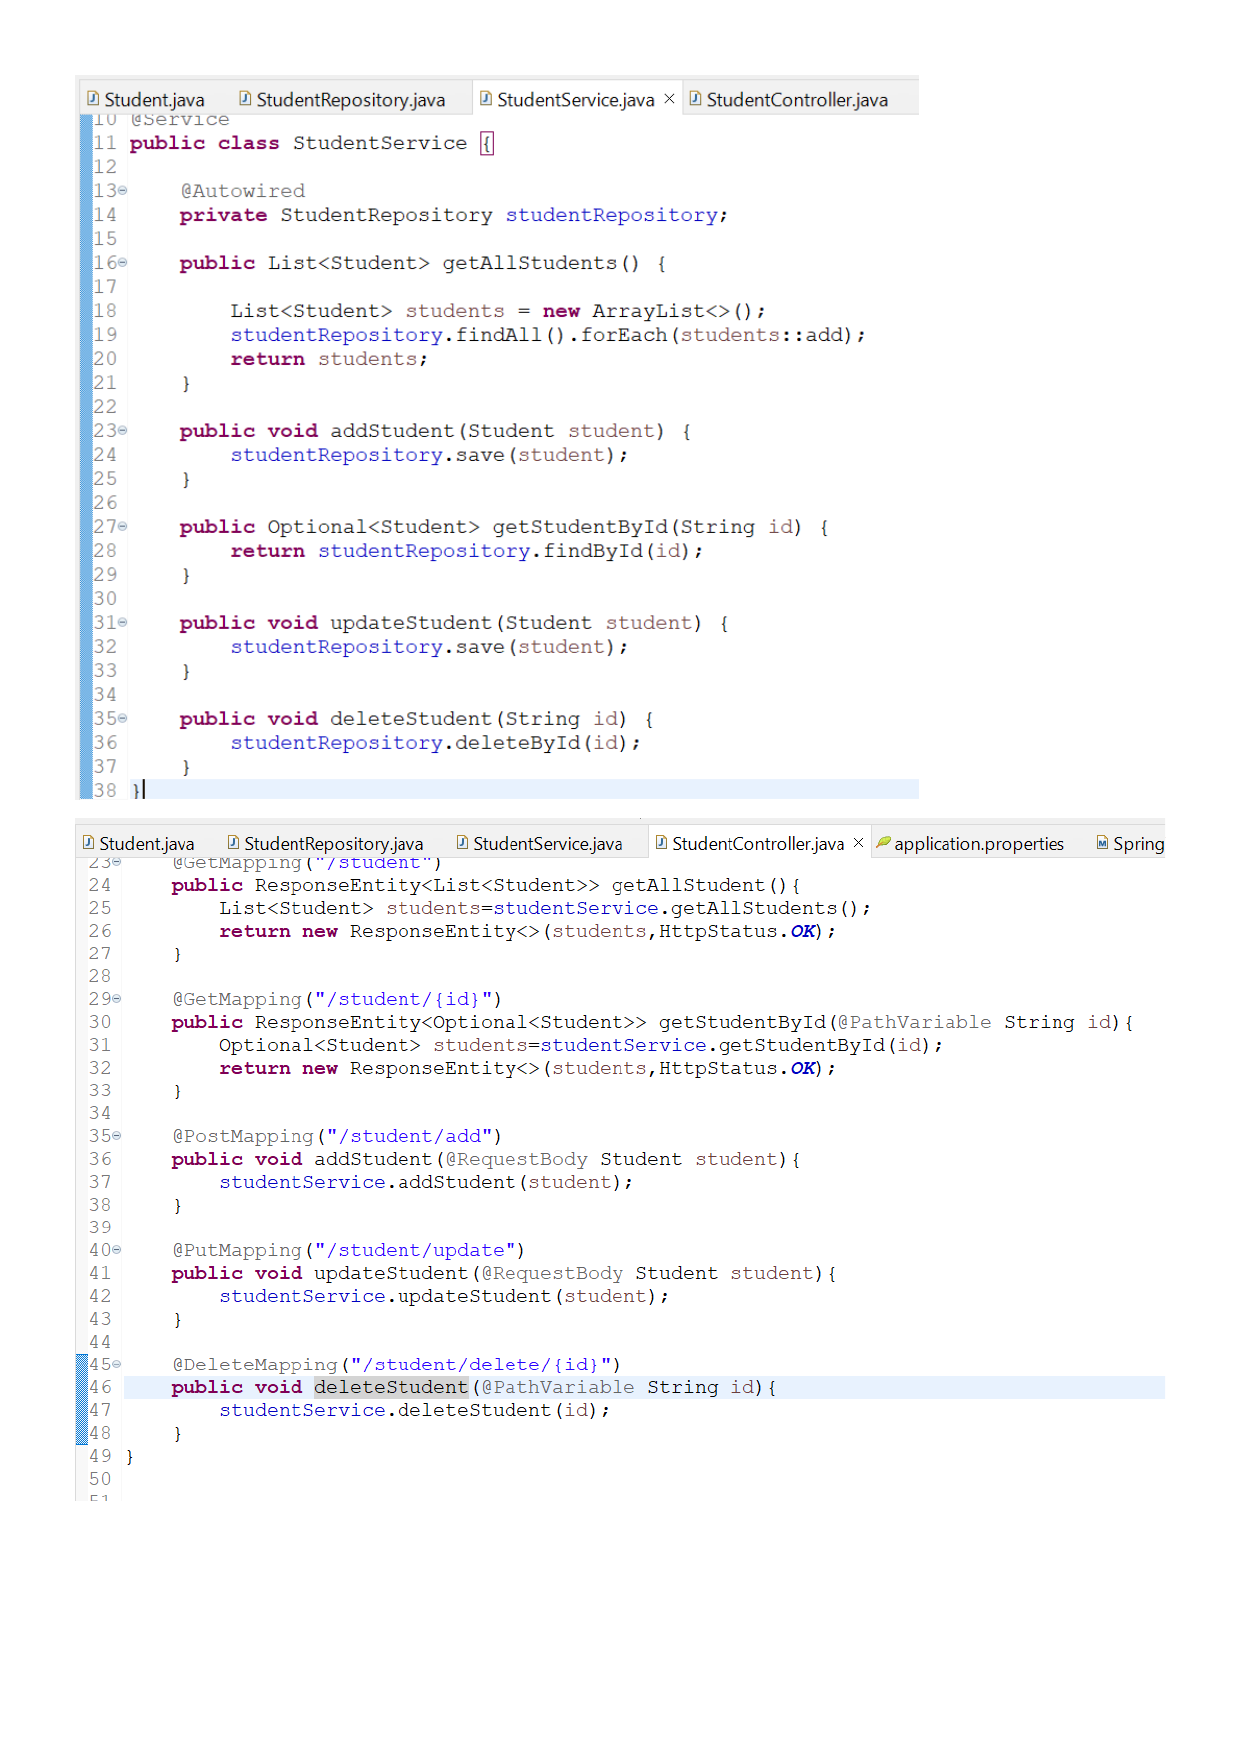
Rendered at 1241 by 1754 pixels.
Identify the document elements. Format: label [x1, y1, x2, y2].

picture [75, 818, 1166, 1501]
picture [75, 75, 919, 800]
